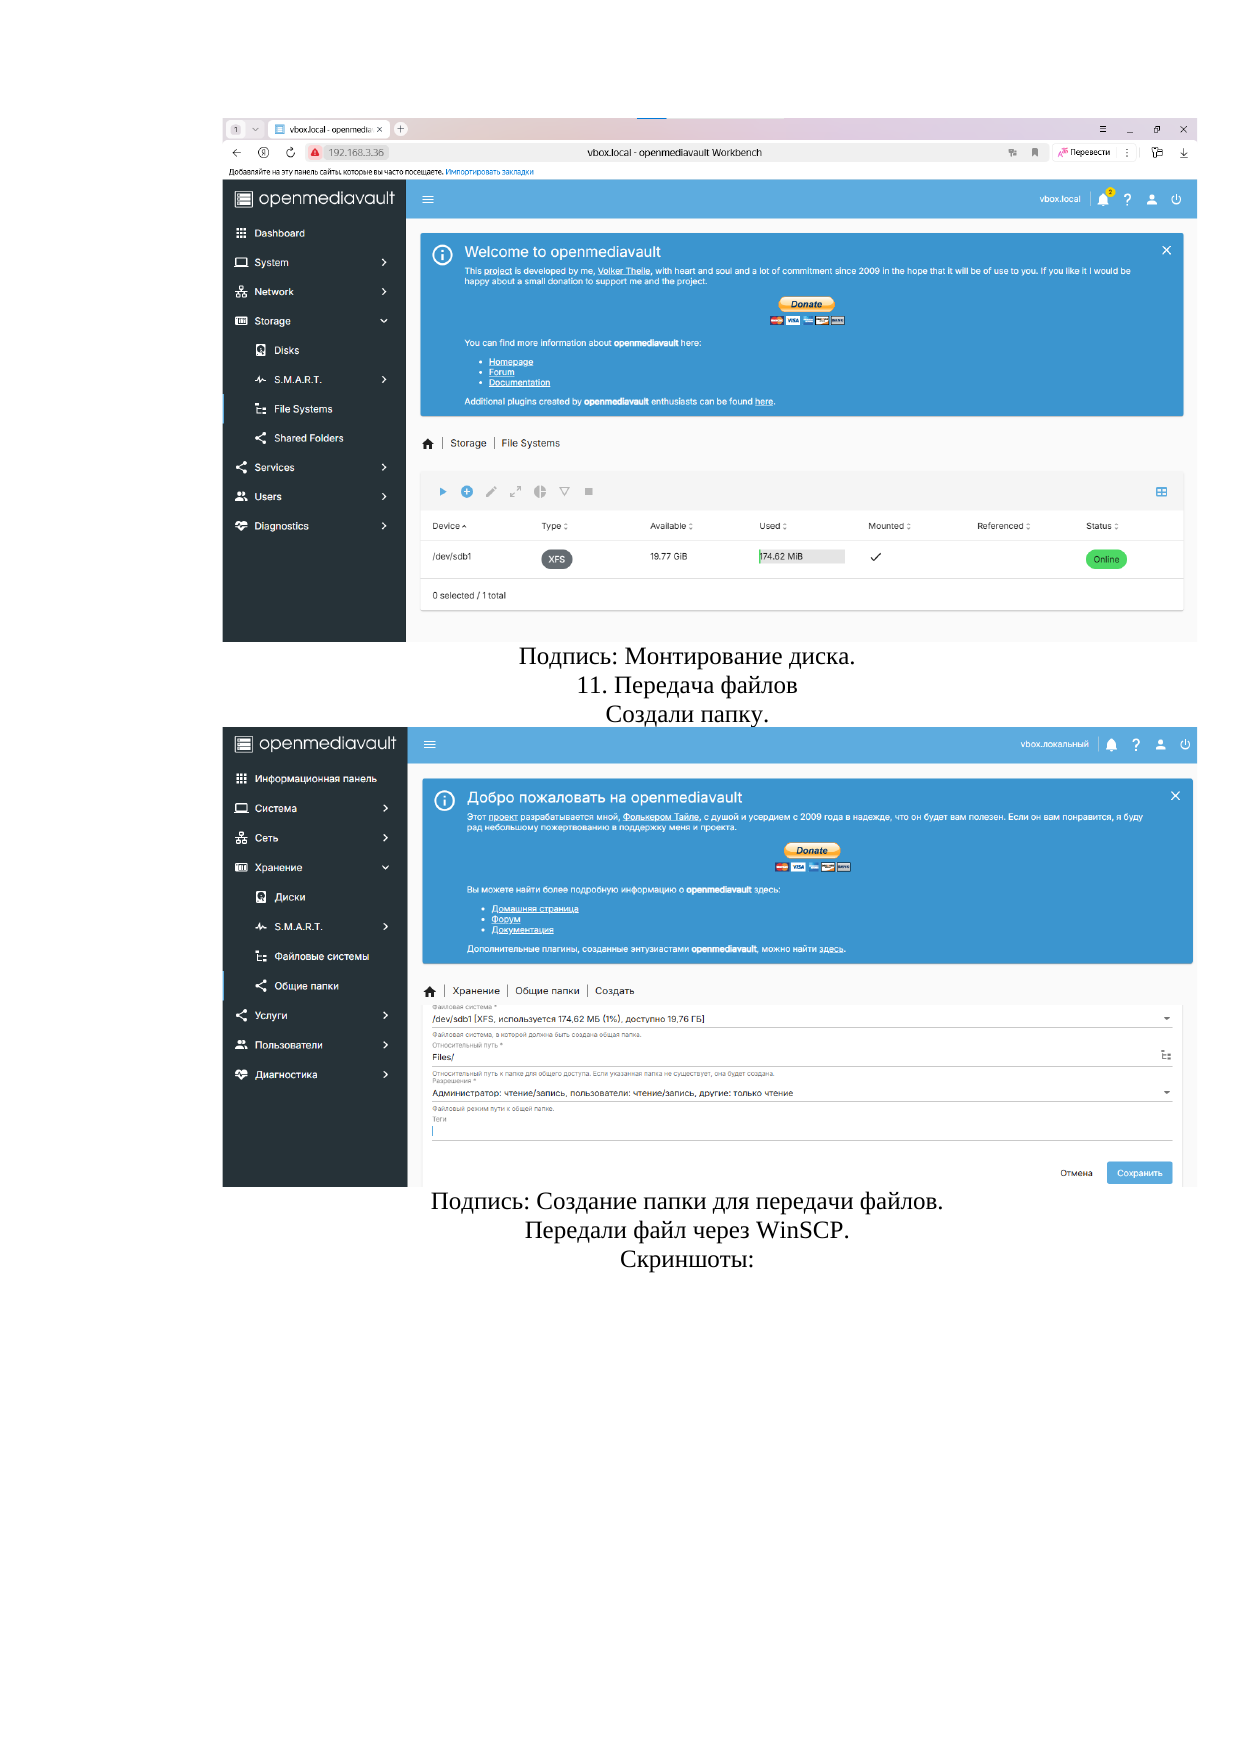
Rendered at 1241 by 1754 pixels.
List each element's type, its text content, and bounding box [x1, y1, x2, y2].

picture [222, 727, 1198, 1187]
text Создали папку. Подпись: Создание папки для передачи файлов. [223, 1187, 1152, 1215]
text 11. Передача файлов [223, 670, 1152, 699]
picture [222, 118, 1198, 642]
text Передали файл через WinSCP. Скриншоты: [223, 1215, 1152, 1272]
text Создали папку. Подпись: Создание папки для передачи файлов. [223, 699, 1152, 727]
text Подпись: Монтирование диска. [223, 642, 1152, 670]
